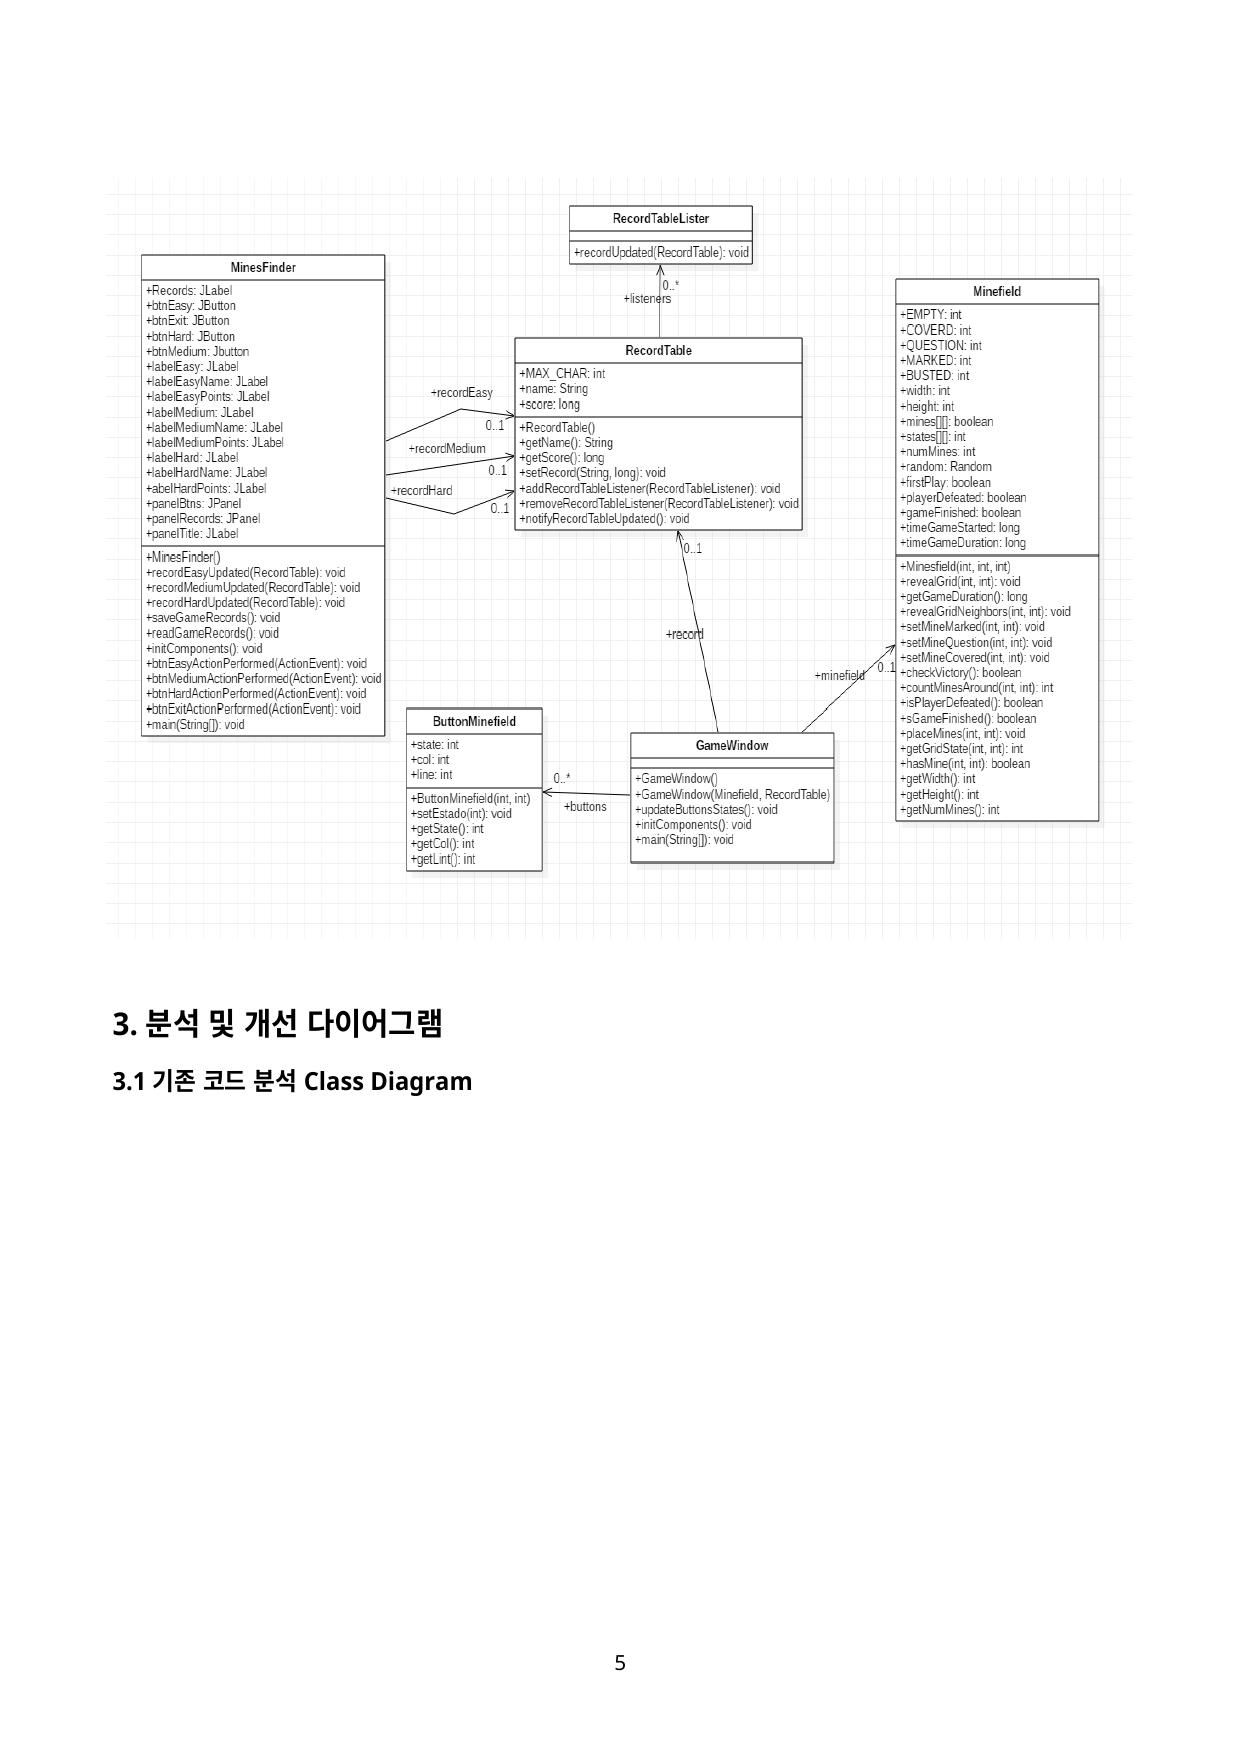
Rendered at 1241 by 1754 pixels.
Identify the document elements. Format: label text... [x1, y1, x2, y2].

picture [106, 178, 1133, 939]
text 3.1 기존 코드 분석 Class Diagram [112, 1062, 1128, 1098]
text 3. 분석 및 개선 다이어그램 [112, 999, 1128, 1044]
